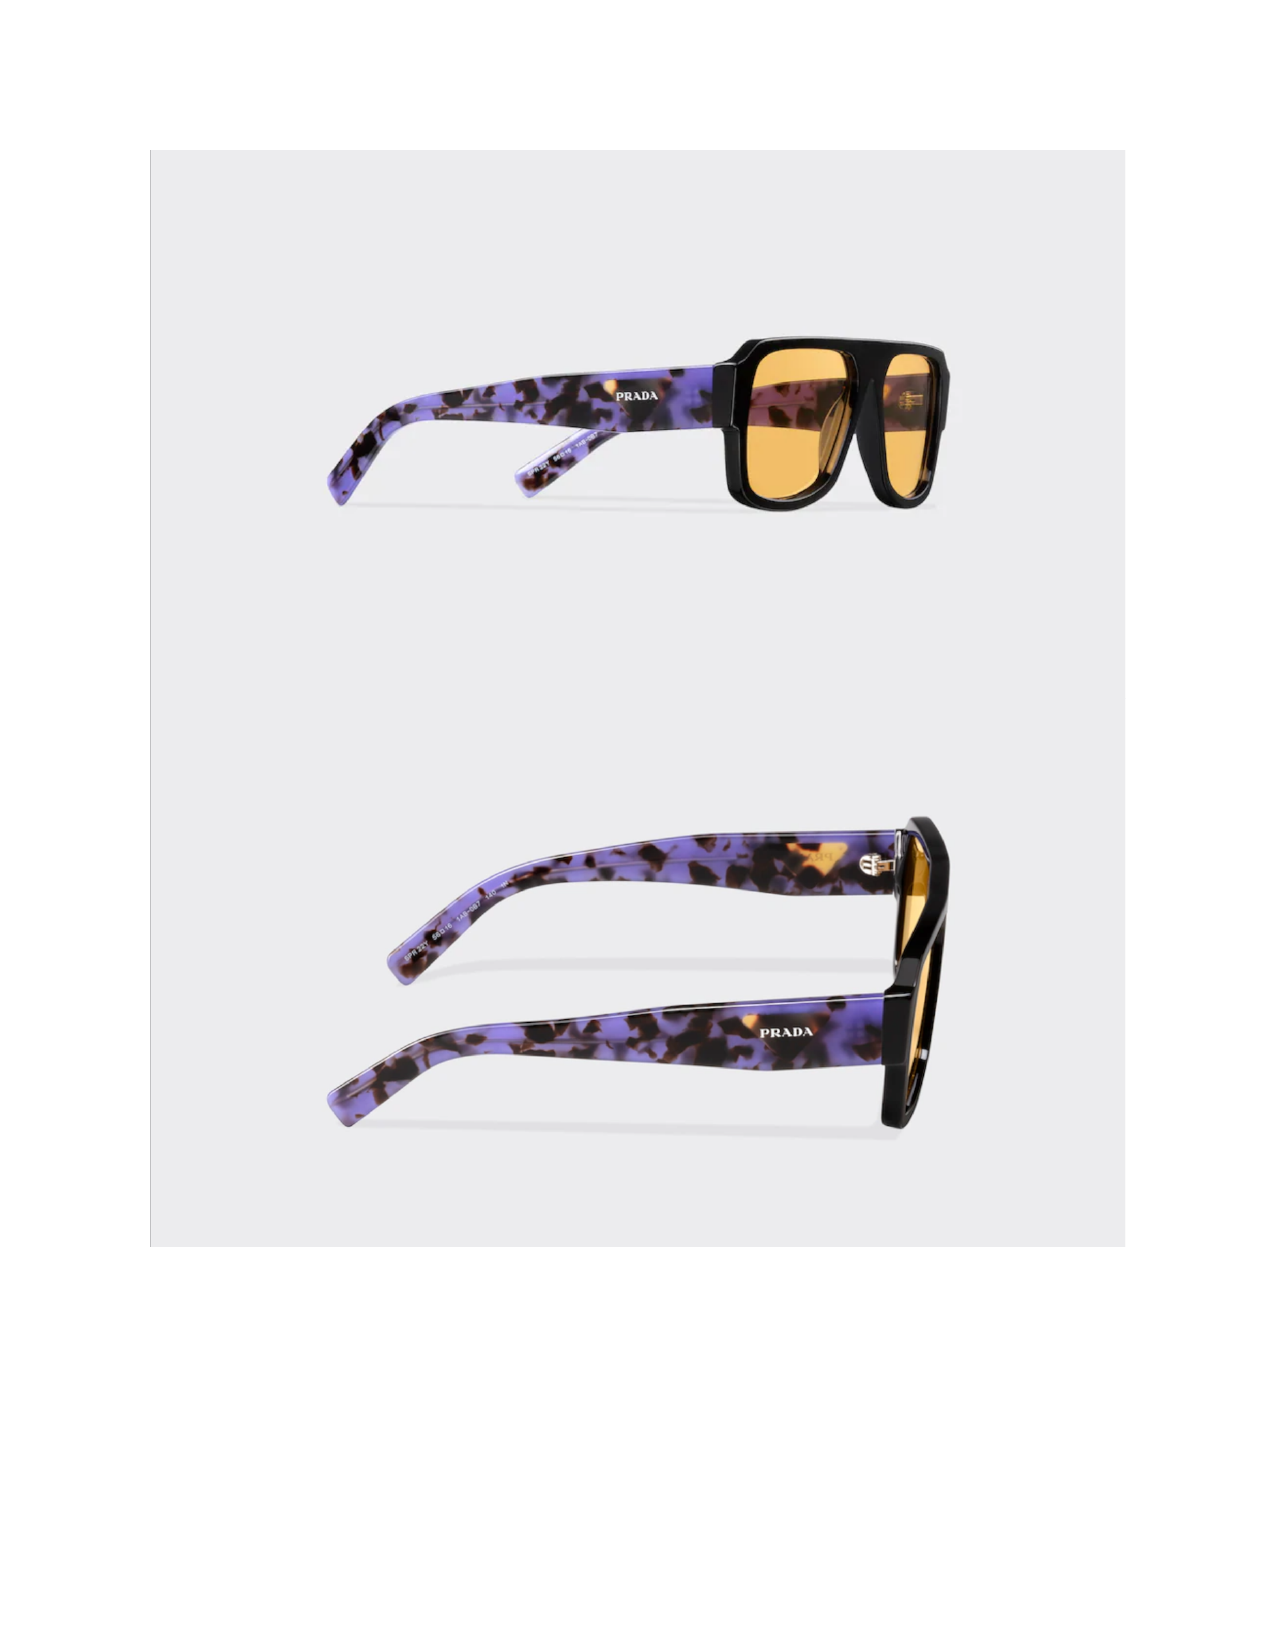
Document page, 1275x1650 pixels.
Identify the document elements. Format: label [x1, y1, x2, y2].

picture [150, 150, 1125, 1247]
